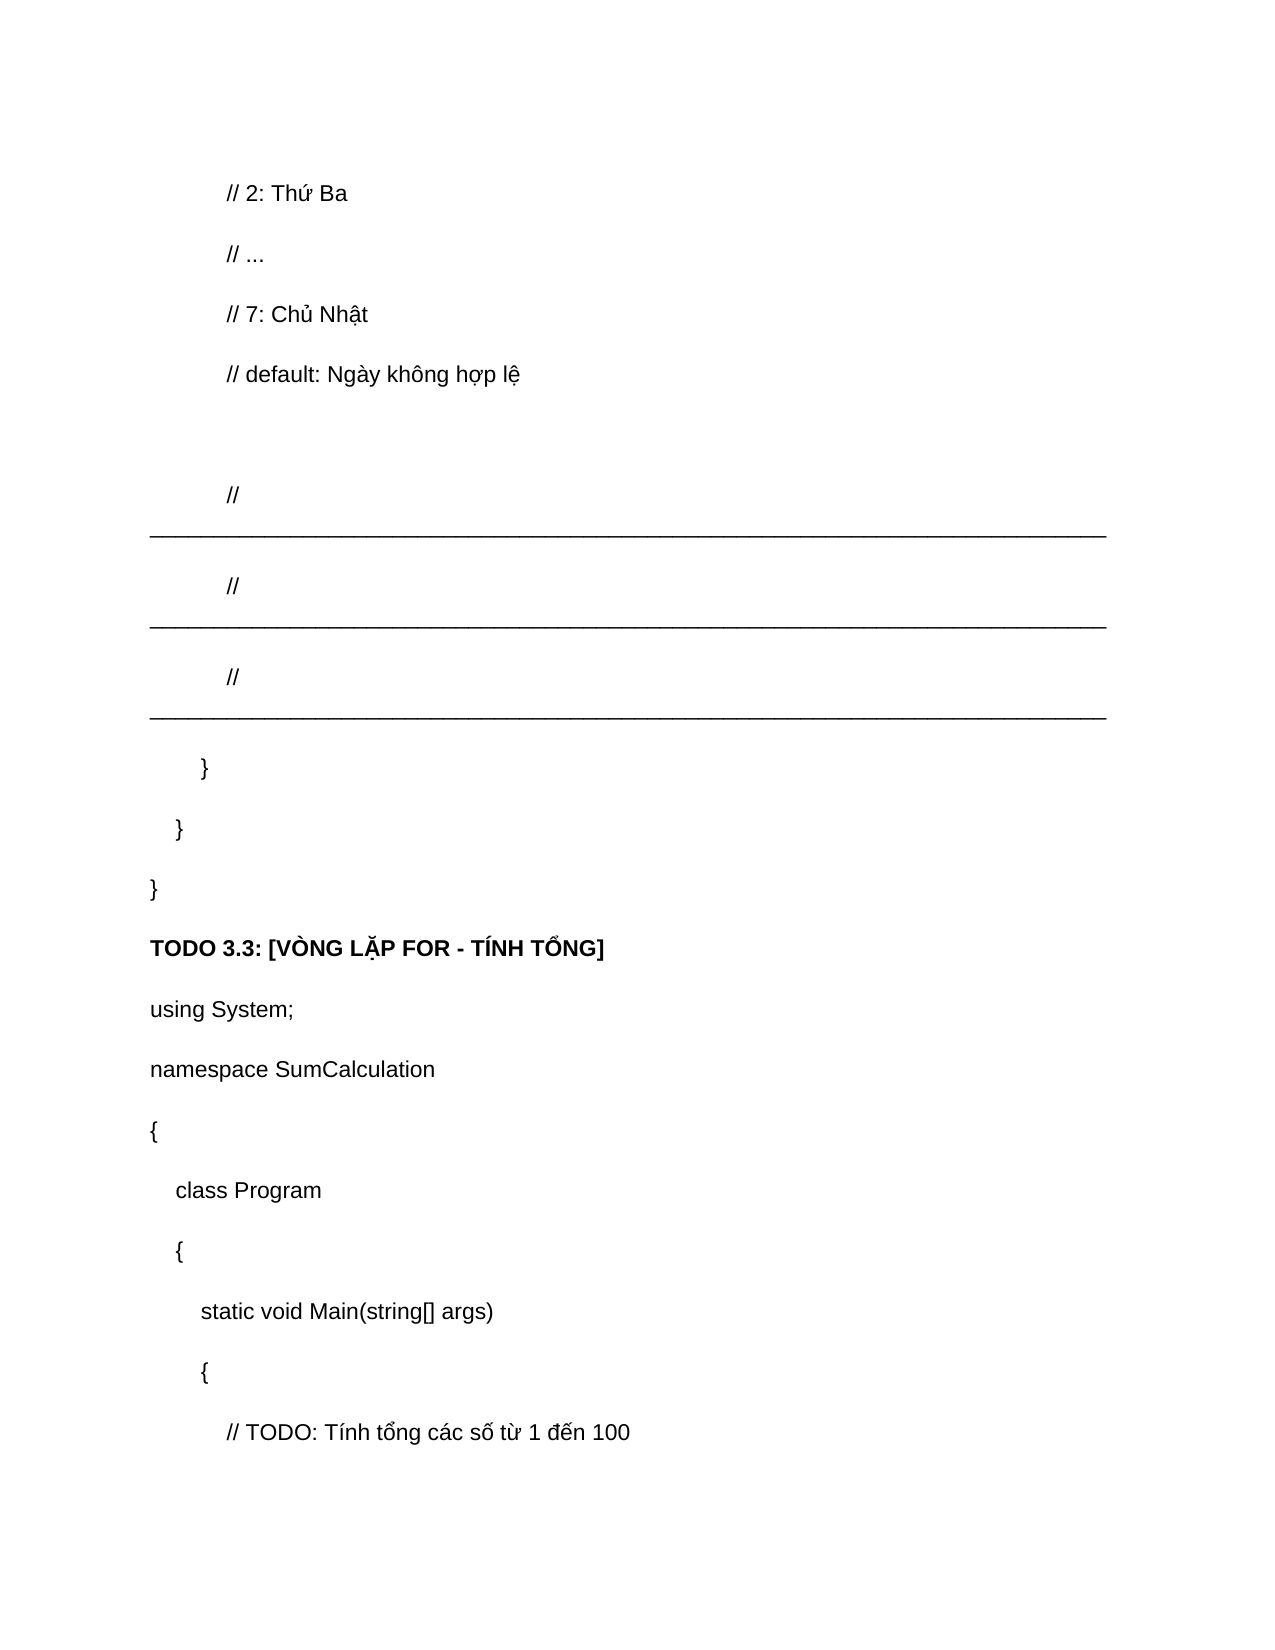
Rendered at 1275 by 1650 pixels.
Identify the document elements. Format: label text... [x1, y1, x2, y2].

text { [150, 1358, 1125, 1385]
text // TODO: Tính tổng các số từ 1 đến 100 [150, 1419, 1125, 1445]
text // ___________________________________________________________________________ [150, 573, 1125, 629]
text // ___________________________________________________________________________ [150, 482, 1125, 539]
text using System; [150, 996, 1125, 1022]
text // default: Ngày không hợp lệ [150, 361, 1125, 388]
text class Program [150, 1177, 1125, 1203]
text static void Main(string[] args) [150, 1298, 1125, 1324]
text { [150, 1117, 1125, 1143]
text namespace SumCalculation [150, 1056, 1125, 1083]
text { [150, 1237, 1125, 1264]
text } [150, 875, 1125, 901]
text // ... [150, 241, 1125, 267]
text // 2: Thứ Ba [150, 180, 1125, 207]
text } [150, 814, 1125, 841]
text // 7: Chủ Nhật [150, 301, 1125, 327]
text // ___________________________________________________________________________ [150, 663, 1125, 720]
text TODO 3.3: [VÒNG LẶP FOR - TÍNH TỔNG] [150, 935, 1125, 962]
text } [150, 754, 1125, 781]
